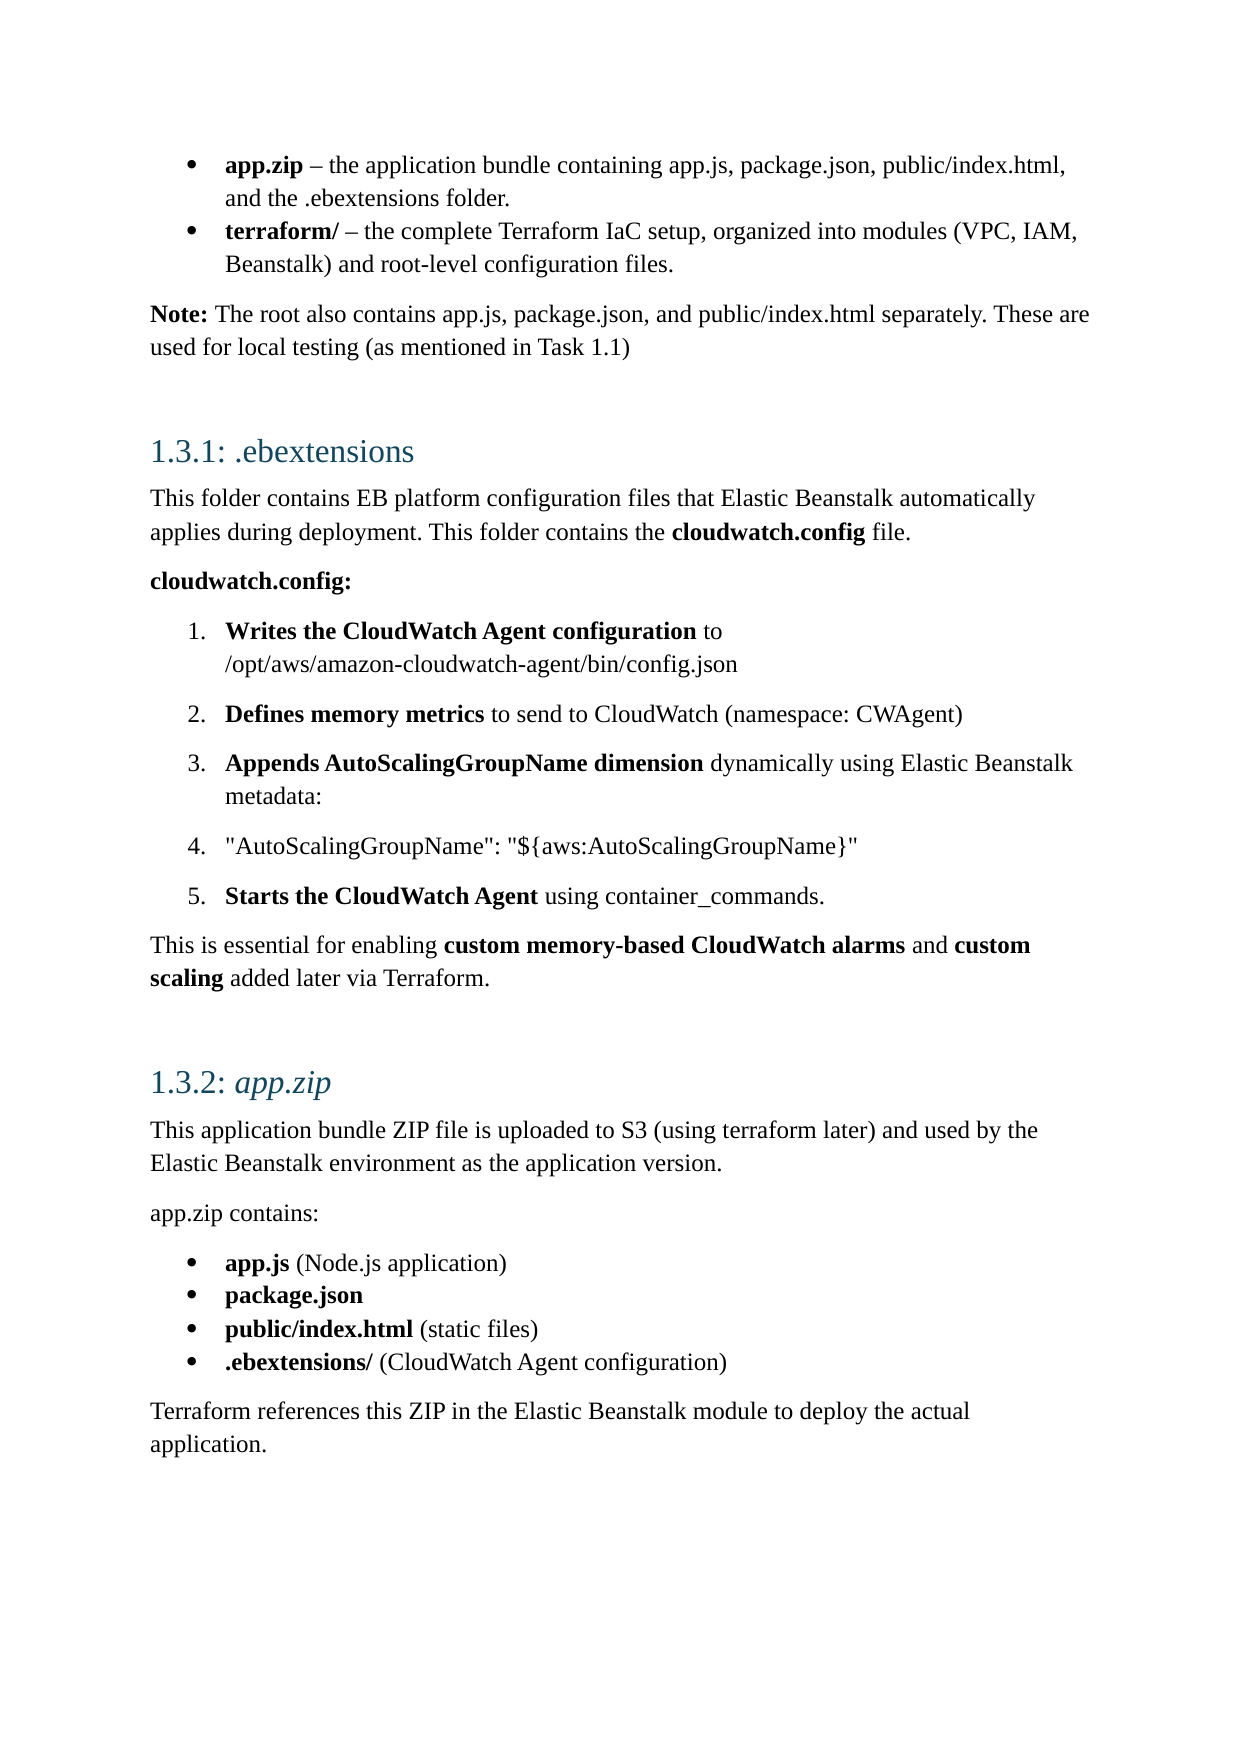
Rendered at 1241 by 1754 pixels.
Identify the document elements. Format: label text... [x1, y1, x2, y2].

list .ebextensions/ (CloudWatch Agent configuration) [187, 1347, 1090, 1375]
subtitle 1.3.1: .ebextensions [150, 431, 1090, 469]
text Note: The root also contains app.js, package.json, and public/index.html separately. These are used for local testing (as mentioned in Task 1.1) [150, 299, 1090, 361]
text Terraform references this ZIP in the Elastic Beanstalk module to deploy the actual application. [150, 1396, 1090, 1458]
list Starts the CloudWatch Agent using container_commands. [187, 881, 1090, 909]
list app.js (Node.js application) [187, 1248, 1090, 1276]
list app.zip – the application bundle containing app.js, package.json, public/index.html, and the .ebextensions folder. [187, 150, 1090, 212]
text app.zip contains: [150, 1198, 1090, 1227]
subtitle 1.3.2: app.zip [150, 1063, 1090, 1101]
list Writes the CloudWatch Agent configuration to /opt/aws/amazon-cloudwatch-agent/bin/config.json [187, 616, 1090, 678]
text cloudwatch.config: [150, 566, 1090, 595]
list package.json [187, 1281, 1090, 1309]
list terraform/ – the complete Terraform IaC setup, organized into modules (VPC, IAM, Beanstalk) and root-level configuration files. [187, 216, 1090, 278]
text This application bundle ZIP file is uploaded to S3 (using terraform later) and used by the Elastic Beanstalk environment as the application version. [150, 1115, 1090, 1177]
text This folder contains EB platform configuration files that Elastic Beanstalk automatically applies during deployment. This folder contains the cloudwatch.config file. [150, 483, 1090, 545]
list Defines memory metrics to send to CloudWatch (namespace: CWAgent) [187, 699, 1090, 727]
text This is essential for enabling custom memory-based CloudWatch alarms and custom scaling added later via Terraform. [150, 930, 1090, 992]
list Appends AutoScalingGroupName dimension dynamically using Elastic Beanstalk metadata: [187, 748, 1090, 810]
list public/index.html (static files) [187, 1314, 1090, 1342]
list "AutoScalingGroupName": "${aws:AutoScalingGroupName}" [187, 831, 1090, 860]
